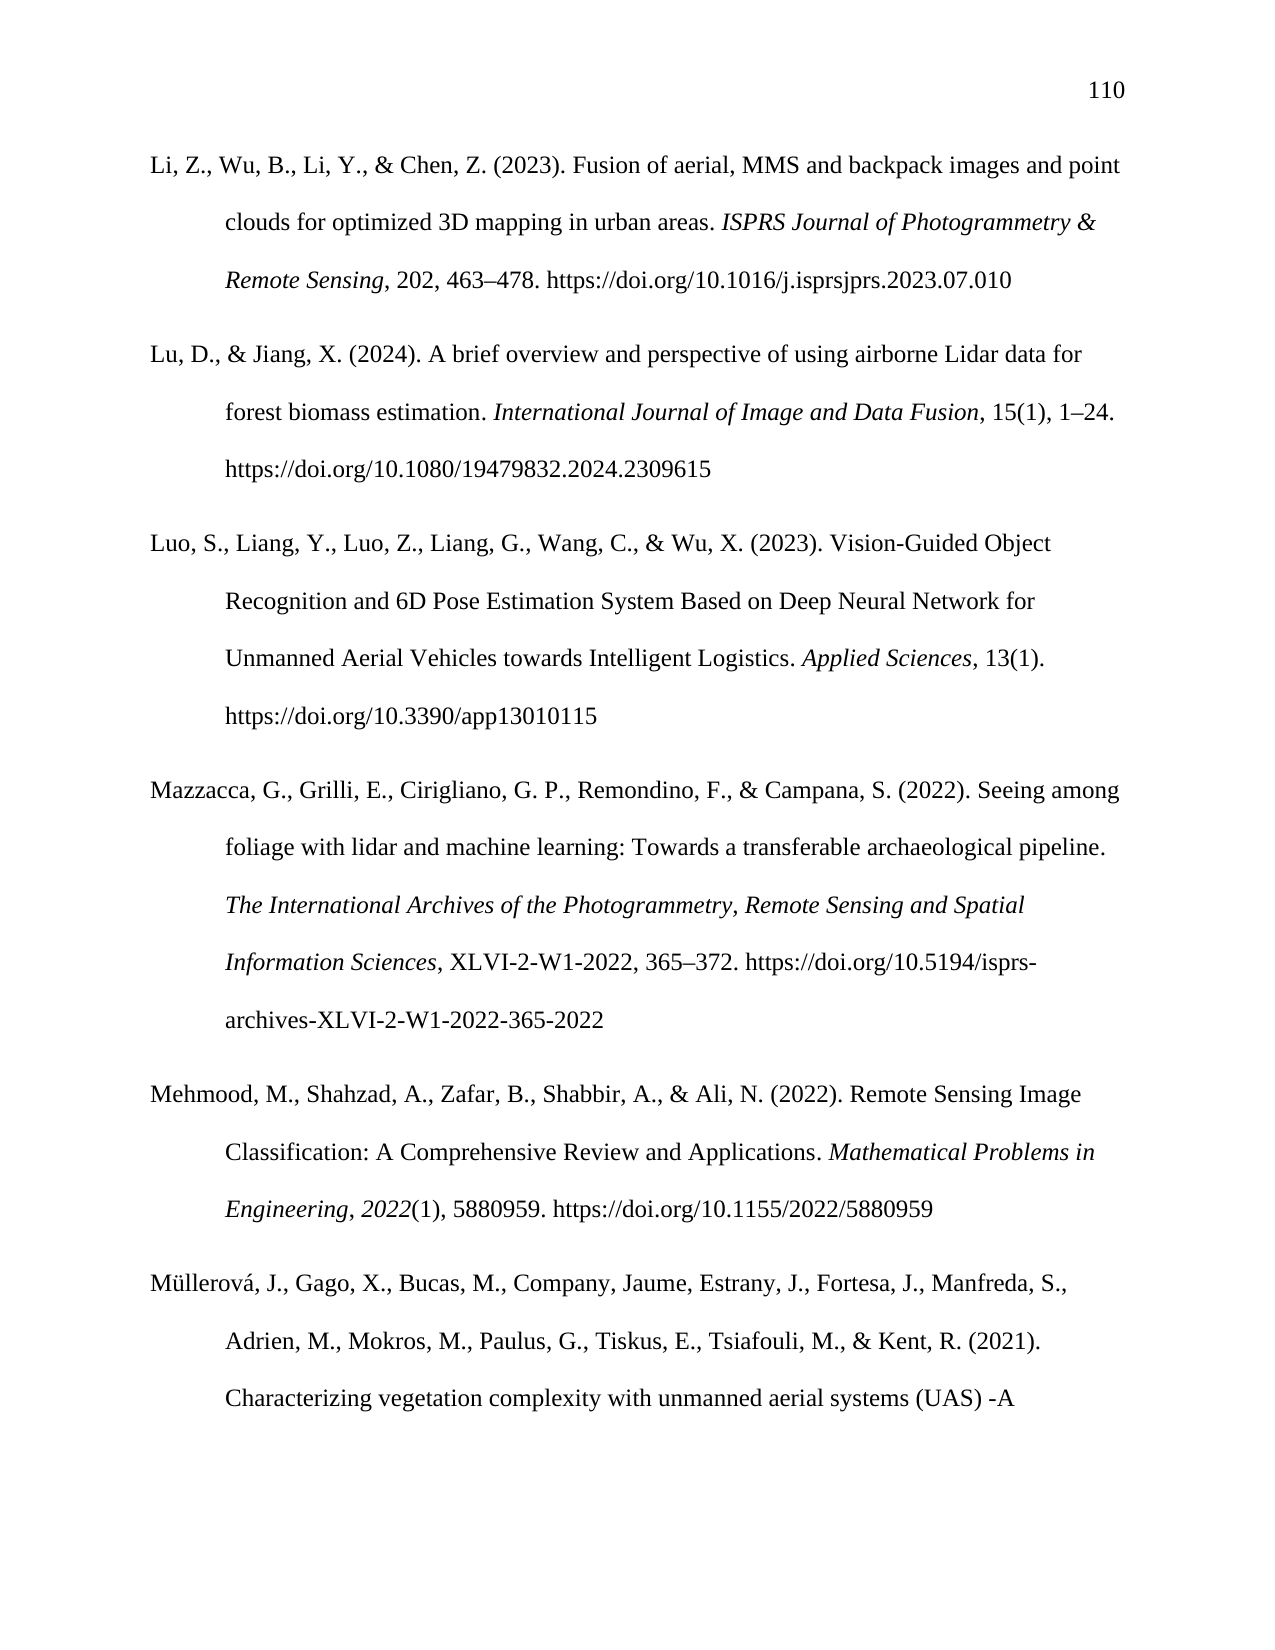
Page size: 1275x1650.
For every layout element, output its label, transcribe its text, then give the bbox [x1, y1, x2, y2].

text Lu, D., & Jiang, X. (2024). A brief overview and perspective of using airborne Lidar data for forest biomass estimation. International Journal of Image and Data Fusion, 15(1), 1–24. https://doi.org/10.1080/19479832.2024.2309615 [150, 339, 1125, 483]
text Li, Z., Wu, B., Li, Y., & Chen, Z. (2023). Fusion of aerial, MMS and backpack images and point clouds for optimized 3D mapping in urban areas. ISPRS Journal of Photogrammetry & Remote Sensing, 202, 463–478. https://doi.org/10.1016/j.isprsjprs.2023.07.010 [150, 150, 1125, 294]
text Mazzacca, G., Grilli, E., Cirigliano, G. P., Remondino, F., & Campana, S. (2022). Seeing among foliage with lidar and machine learning: Towards a transferable archaeological pipeline. The International Archives of the Photogrammetry, Remote Sensing and Spatial Information Sciences, XLVI-2-W1-2022, 365–372. https://doi.org/10.5194/isprs-archives-XLVI-2-W1-2022-365-2022 [150, 775, 1125, 1034]
text Luo, S., Liang, Y., Luo, Z., Liang, G., Wang, C., & Wu, X. (2023). Vision-Guided Object Recognition and 6D Pose Estimation System Based on Deep Neural Network for Unmanned Aerial Vehicles towards Intelligent Logistics. Applied Sciences, 13(1). https://doi.org/10.3390/app13010115 [150, 528, 1125, 729]
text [150, 1268, 1125, 1412]
text Mehmood, M., Shahzad, A., Zafar, B., Shabbir, A., & Ali, N. (2022). Remote Sensing Image Classification: A Comprehensive Review and Applications. Mathematical Problems in Engineering, 2022(1), 5880959. https://doi.org/10.1155/2022/5880959 [150, 1079, 1125, 1223]
